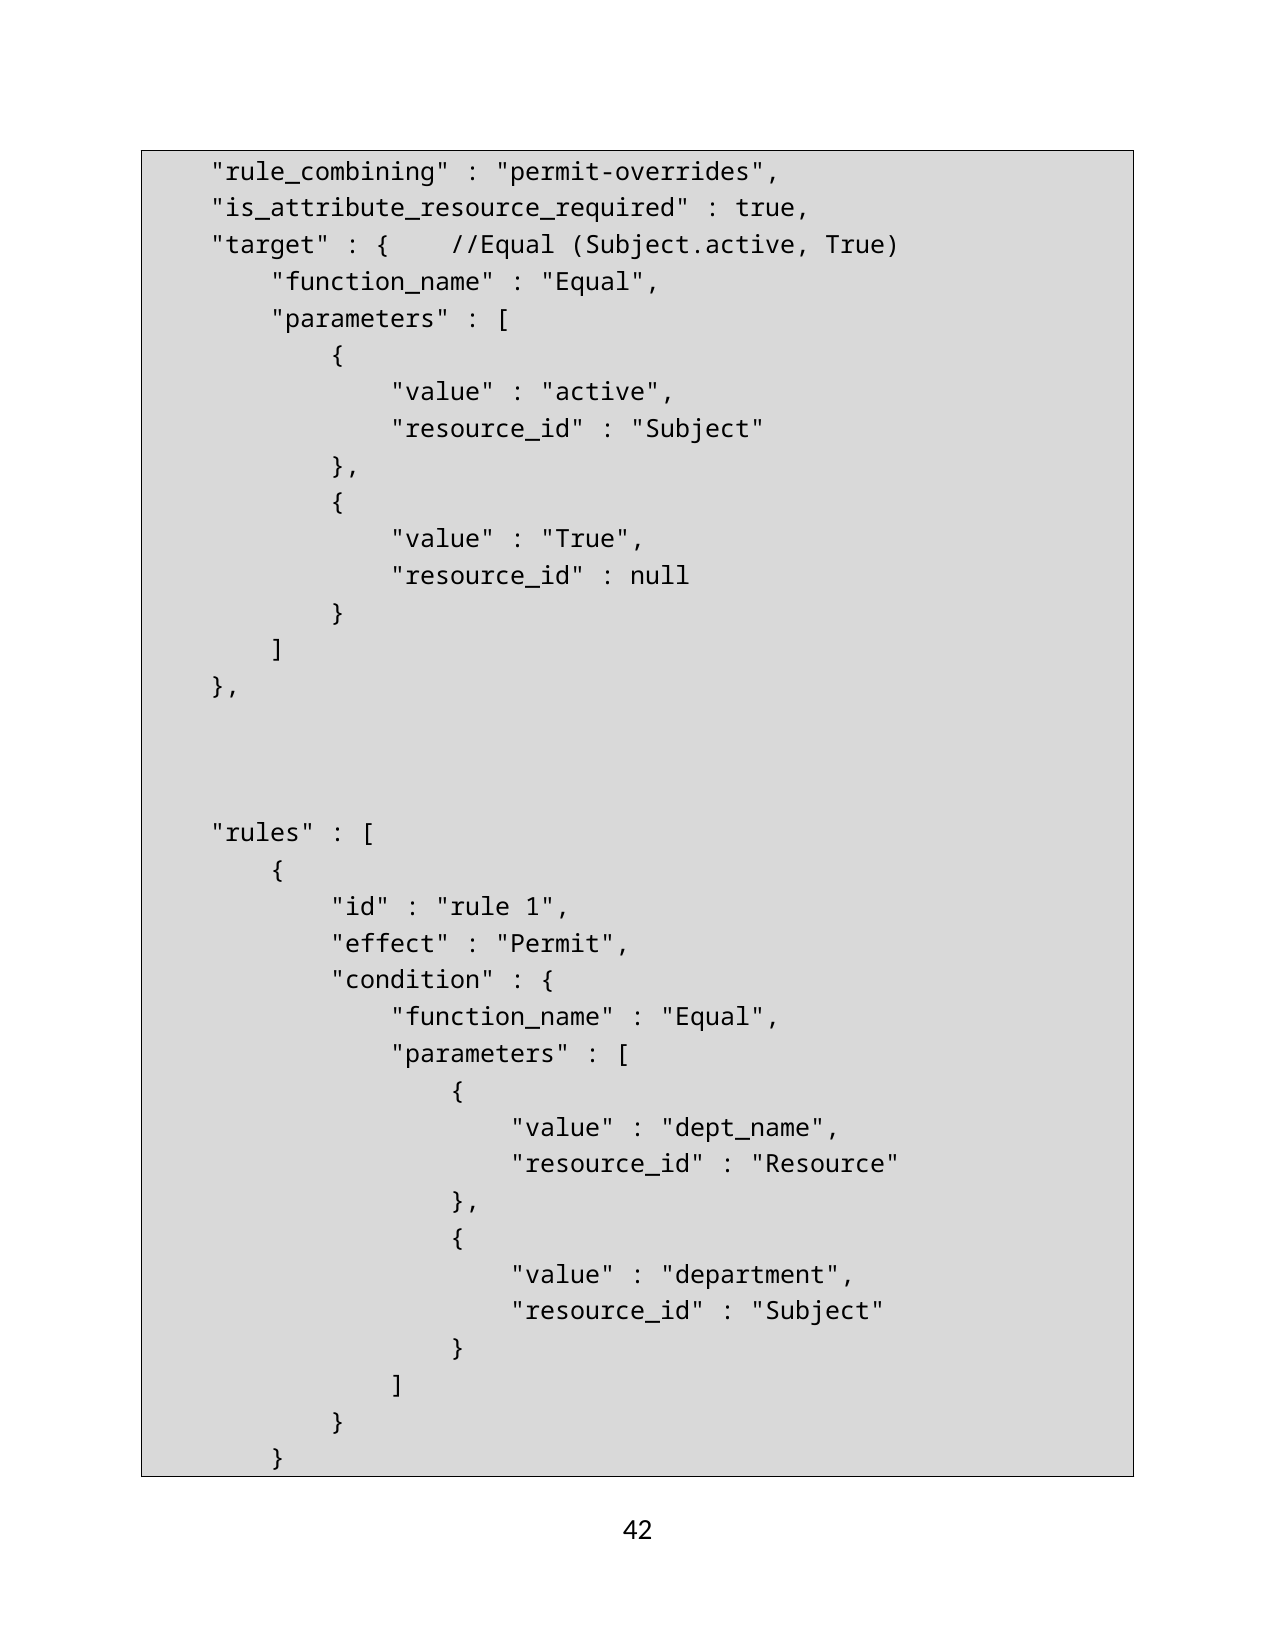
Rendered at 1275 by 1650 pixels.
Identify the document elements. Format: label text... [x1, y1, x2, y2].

list "target" : { //Equal (Subject.active, True) [142, 223, 1133, 260]
list "resource_id" : "Subject" [142, 407, 1133, 444]
list "resource_id" : "Resource" [142, 1143, 1133, 1179]
list { [142, 334, 1133, 371]
list { [142, 1069, 1133, 1106]
list }, [142, 665, 1133, 702]
list "parameters" : [ [142, 297, 1133, 334]
list "value" : "department", [142, 1253, 1133, 1290]
list "function_name" : "Equal", [142, 996, 1133, 1032]
list "value" : "True", [142, 518, 1133, 554]
list "effect" : "Permit", [142, 922, 1133, 959]
list "parameters" : [ [142, 1032, 1133, 1069]
list { [142, 849, 1133, 885]
list }, [142, 444, 1133, 481]
list { [142, 481, 1133, 518]
list "value" : "dept_name", [142, 1106, 1133, 1143]
list "is_attribute_resource_required" : true, [142, 187, 1133, 223]
list "resource_id" : "Subject" [142, 1290, 1133, 1327]
list "id" : "rule 1", [142, 885, 1133, 922]
list "function_name" : "Equal", [142, 260, 1133, 297]
list "value" : "active", [142, 371, 1133, 407]
list "resource_id" : null [142, 554, 1133, 591]
list } [142, 1327, 1133, 1363]
list ] [142, 628, 1133, 665]
list "rule_combining" : "permit-overrides", [142, 151, 1133, 187]
list "condition" : { [142, 959, 1133, 996]
list } [142, 1400, 1133, 1437]
list "rules" : [ [142, 812, 1133, 849]
list } [142, 1437, 1133, 1476]
list { [142, 1216, 1133, 1253]
list } [142, 591, 1133, 628]
list }, [142, 1179, 1133, 1216]
list ] [142, 1363, 1133, 1400]
